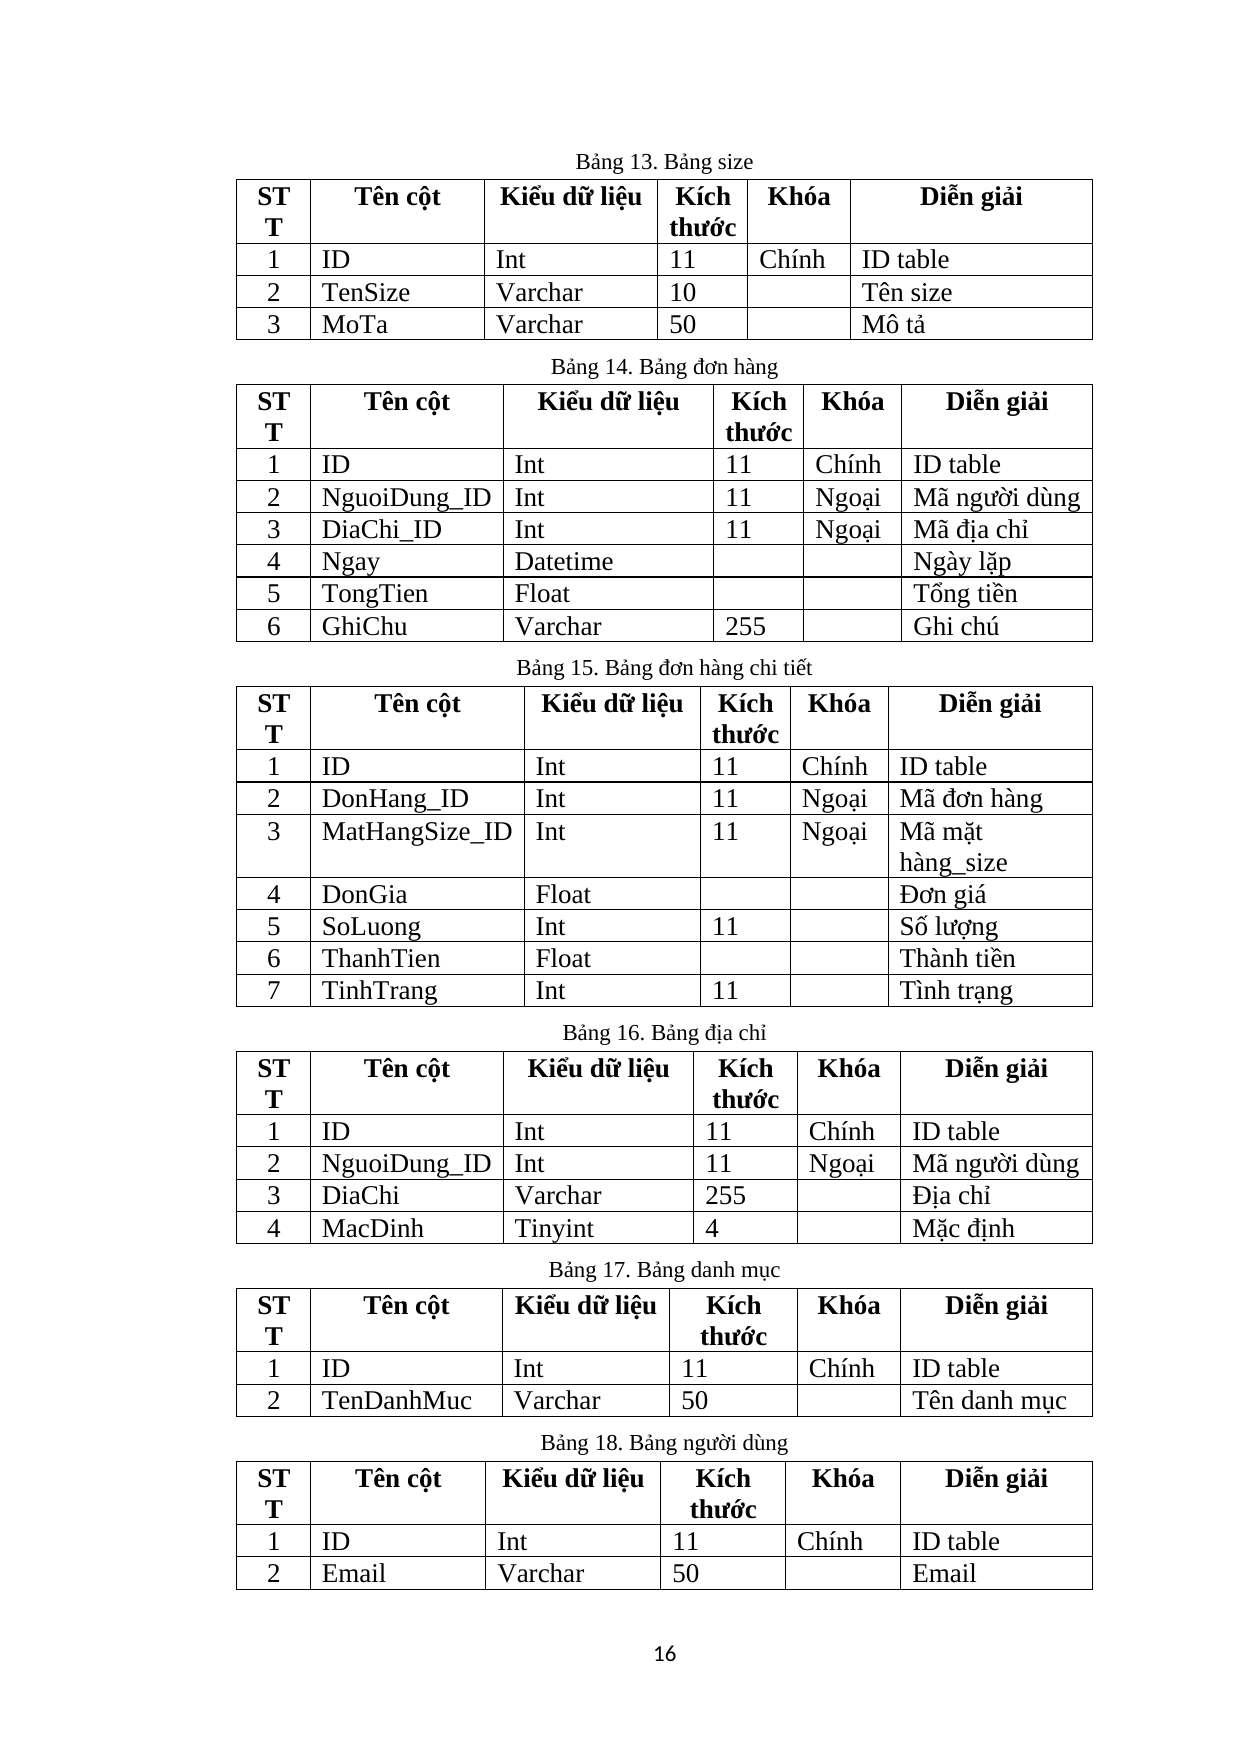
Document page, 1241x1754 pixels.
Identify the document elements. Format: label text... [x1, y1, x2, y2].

table_cell DiaChi [311, 1180, 503, 1211]
table_cell 2 [237, 276, 310, 307]
table_cell Int [525, 750, 700, 781]
table_header Tên cột [311, 687, 524, 749]
table_cell Float [504, 578, 713, 608]
table_cell 11 [701, 783, 790, 813]
table_header Tên cột [311, 1289, 502, 1351]
table_cell [804, 545, 901, 576]
table_cell Datetime [504, 545, 713, 576]
table_cell Mã mặt hàng_size [889, 815, 1092, 877]
table_cell 1 [237, 244, 310, 275]
table_cell 11 [701, 815, 790, 877]
table_cell 1 [237, 449, 310, 480]
table_cell [798, 1385, 900, 1416]
table_cell Địa chỉ [901, 1180, 1092, 1211]
table_header Khóa [786, 1462, 900, 1524]
table_cell 4 [237, 878, 310, 909]
table_cell ID table [901, 1115, 1092, 1146]
table_header Tên cột [311, 1052, 503, 1114]
table_cell ID [311, 1525, 485, 1556]
table_cell NguoiDung_ID [311, 481, 503, 512]
table_cell Ngoại [791, 815, 888, 877]
table_cell 1 [237, 1115, 310, 1146]
table_cell ID table [889, 750, 1092, 781]
table_cell 3 [237, 308, 310, 339]
table_cell Mã đơn hàng [889, 783, 1092, 813]
table_cell 50 [670, 1385, 797, 1416]
table_header STT [237, 1462, 310, 1524]
table_cell 2 [237, 1147, 310, 1178]
table_cell 4 [237, 545, 310, 576]
table_cell 11 [714, 449, 803, 480]
table_cell TinhTrang [311, 975, 524, 1006]
table_header Diễn giải [889, 687, 1092, 749]
table_header Kiểu dữ liệu [486, 1462, 660, 1524]
table_cell 255 [694, 1180, 797, 1211]
table_cell SoLuong [311, 910, 524, 941]
table_cell 11 [714, 513, 803, 544]
table_header STT [237, 1052, 310, 1114]
table_header Kích thước [661, 1462, 785, 1524]
table_cell [791, 942, 888, 973]
table_cell 3 [237, 513, 310, 544]
table_cell MacDinh [311, 1212, 503, 1243]
table_cell Ngay [311, 545, 503, 576]
table_cell 6 [237, 610, 310, 641]
table_header Diễn giải [901, 1289, 1092, 1351]
table_cell Ngoại [804, 481, 901, 512]
table_header Kích thước [694, 1052, 797, 1114]
table_cell 2 [237, 1557, 310, 1588]
table_header Kiểu dữ liệu [504, 385, 713, 448]
table_cell 2 [237, 1385, 310, 1416]
table_cell Ngoại [798, 1147, 900, 1178]
table_cell DonHang_ID [311, 783, 524, 813]
table_cell 11 [701, 910, 790, 941]
table_cell ID [311, 750, 524, 781]
table_cell ID table [901, 1352, 1092, 1383]
table_cell Email [311, 1557, 485, 1588]
table_header Kiểu dữ liệu [503, 1289, 669, 1351]
table_cell Float [525, 878, 700, 909]
table_cell Int [525, 975, 700, 1006]
table_cell ID [311, 244, 484, 275]
text Bảng 14. Bảng đơn hàng [236, 353, 1092, 379]
table_cell 4 [237, 1212, 310, 1243]
table_cell Int [504, 1115, 693, 1146]
table_cell 1 [237, 1525, 310, 1556]
table_cell 3 [237, 815, 310, 877]
table_cell 5 [237, 910, 310, 941]
table_cell 10 [658, 276, 747, 307]
table_cell Chính [804, 449, 901, 480]
table_cell 11 [658, 244, 747, 275]
table_cell ID table [851, 244, 1092, 275]
table_cell Int [504, 1147, 693, 1178]
table_cell Mã địa chỉ [902, 513, 1092, 544]
text Bảng 13. Bảng size [236, 148, 1092, 174]
table_cell 11 [694, 1115, 797, 1146]
table_cell 2 [237, 783, 310, 813]
text Bảng 17. Bảng danh mục [236, 1256, 1092, 1283]
table_cell DonGia [311, 878, 524, 909]
table_cell 4 [694, 1212, 797, 1243]
table_cell Mã người dùng [902, 481, 1092, 512]
table_cell Chính [786, 1525, 900, 1556]
table_cell Varchar [504, 610, 713, 641]
table_header Kích thước [701, 687, 790, 749]
table_header Diễn giải [901, 1462, 1092, 1524]
table_cell ID [311, 1352, 502, 1383]
table_header Kiểu dữ liệu [504, 1052, 693, 1114]
table_cell ID [311, 449, 503, 480]
table_cell Tinyint [504, 1212, 693, 1243]
table_cell Tổng tiền [902, 578, 1092, 608]
table_cell GhiChu [311, 610, 503, 641]
table_cell 11 [701, 975, 790, 1006]
table_header STT [237, 385, 310, 448]
table_cell 11 [714, 481, 803, 512]
table_cell Tên danh mục [901, 1385, 1092, 1416]
table_cell 5 [237, 578, 310, 608]
table_header Tên cột [311, 1462, 485, 1524]
table_cell [714, 545, 803, 576]
table_cell Varchar [485, 308, 657, 339]
table_cell 11 [661, 1525, 785, 1556]
table_cell [791, 910, 888, 941]
text Bảng 15. Bảng đơn hàng chi tiết [236, 654, 1092, 681]
table_cell [714, 578, 803, 608]
table_header Khóa [804, 385, 901, 448]
table_cell 11 [670, 1352, 797, 1383]
table_cell Chính [798, 1352, 900, 1383]
table_cell Tên size [851, 276, 1092, 307]
table_cell Ghi chú [902, 610, 1092, 641]
table_cell Varchar [504, 1180, 693, 1211]
table_cell Đơn giá [889, 878, 1092, 909]
table_cell Int [504, 513, 713, 544]
table_cell Tình trạng [889, 975, 1092, 1006]
table_cell ThanhTien [311, 942, 524, 973]
table_header STT [237, 1289, 310, 1351]
table_cell Chính [748, 244, 850, 275]
table_header Diễn giải [902, 385, 1092, 448]
table_cell 1 [237, 1352, 310, 1383]
table_cell DiaChi_ID [311, 513, 503, 544]
table_cell Float [525, 942, 700, 973]
table_header Khóa [791, 687, 888, 749]
table_cell TenSize [311, 276, 484, 307]
table_cell 50 [661, 1557, 785, 1588]
table_cell [748, 276, 850, 307]
table_cell [701, 942, 790, 973]
table_cell Int [504, 481, 713, 512]
text Bảng 18. Bảng người dùng [236, 1429, 1092, 1456]
table_cell Mặc định [901, 1212, 1092, 1243]
table_cell MoTa [311, 308, 484, 339]
table_header Diễn giải [851, 180, 1092, 243]
table_cell [791, 975, 888, 1006]
table_cell 255 [714, 610, 803, 641]
table_cell Email [901, 1557, 1092, 1588]
table_cell 6 [237, 942, 310, 973]
table_header Khóa [798, 1289, 900, 1351]
table_cell Số lượng [889, 910, 1092, 941]
table_cell Ngày lặp [902, 545, 1092, 576]
table_cell 3 [237, 1180, 310, 1211]
table_cell Int [525, 910, 700, 941]
table_cell Mô tả [851, 308, 1092, 339]
table_cell 7 [237, 975, 310, 1006]
table_cell [786, 1557, 900, 1588]
table_header Kiểu dữ liệu [485, 180, 657, 243]
table_cell 2 [237, 481, 310, 512]
table_cell ID table [901, 1525, 1092, 1556]
table_cell [804, 610, 901, 641]
text Bảng 16. Bảng địa chỉ [236, 1019, 1092, 1046]
table_header Khóa [748, 180, 850, 243]
table_cell 50 [658, 308, 747, 339]
table_cell [701, 878, 790, 909]
table_header Tên cột [311, 180, 484, 243]
table_cell Int [525, 783, 700, 813]
table_cell Int [486, 1525, 660, 1556]
table_cell MatHangSize_ID [311, 815, 524, 877]
table_cell Ngoại [804, 513, 901, 544]
table_header Diễn giải [901, 1052, 1092, 1114]
table_header Tên cột [311, 385, 503, 448]
table_cell Varchar [503, 1385, 669, 1416]
table_header Kiểu dữ liệu [525, 687, 700, 749]
table_cell [791, 878, 888, 909]
table_cell Int [503, 1352, 669, 1383]
table_cell [804, 578, 901, 608]
table_header STT [237, 180, 310, 243]
table_cell ID [311, 1115, 503, 1146]
table_header Kích thước [714, 385, 803, 448]
table_cell TenDanhMuc [311, 1385, 502, 1416]
table_cell NguoiDung_ID [311, 1147, 503, 1178]
table_header Kích thước [658, 180, 747, 243]
table_header Khóa [798, 1052, 900, 1114]
table_cell [798, 1212, 900, 1243]
table_cell 11 [694, 1147, 797, 1178]
table_cell Mã người dùng [901, 1147, 1092, 1178]
table_cell Int [485, 244, 657, 275]
table_cell [798, 1180, 900, 1211]
table_header Kích thước [670, 1289, 797, 1351]
table_cell Varchar [485, 276, 657, 307]
table_cell Thành tiền [889, 942, 1092, 973]
table_cell Varchar [486, 1557, 660, 1588]
table_cell Chính [798, 1115, 900, 1146]
table_cell [748, 308, 850, 339]
table_cell ID table [902, 449, 1092, 480]
table_cell 11 [701, 750, 790, 781]
table_header STT [237, 687, 310, 749]
table_cell Int [504, 449, 713, 480]
table_cell 1 [237, 750, 310, 781]
table_cell TongTien [311, 578, 503, 608]
table_cell Int [525, 815, 700, 877]
table_cell Chính [791, 750, 888, 781]
table_cell Ngoại [791, 783, 888, 813]
